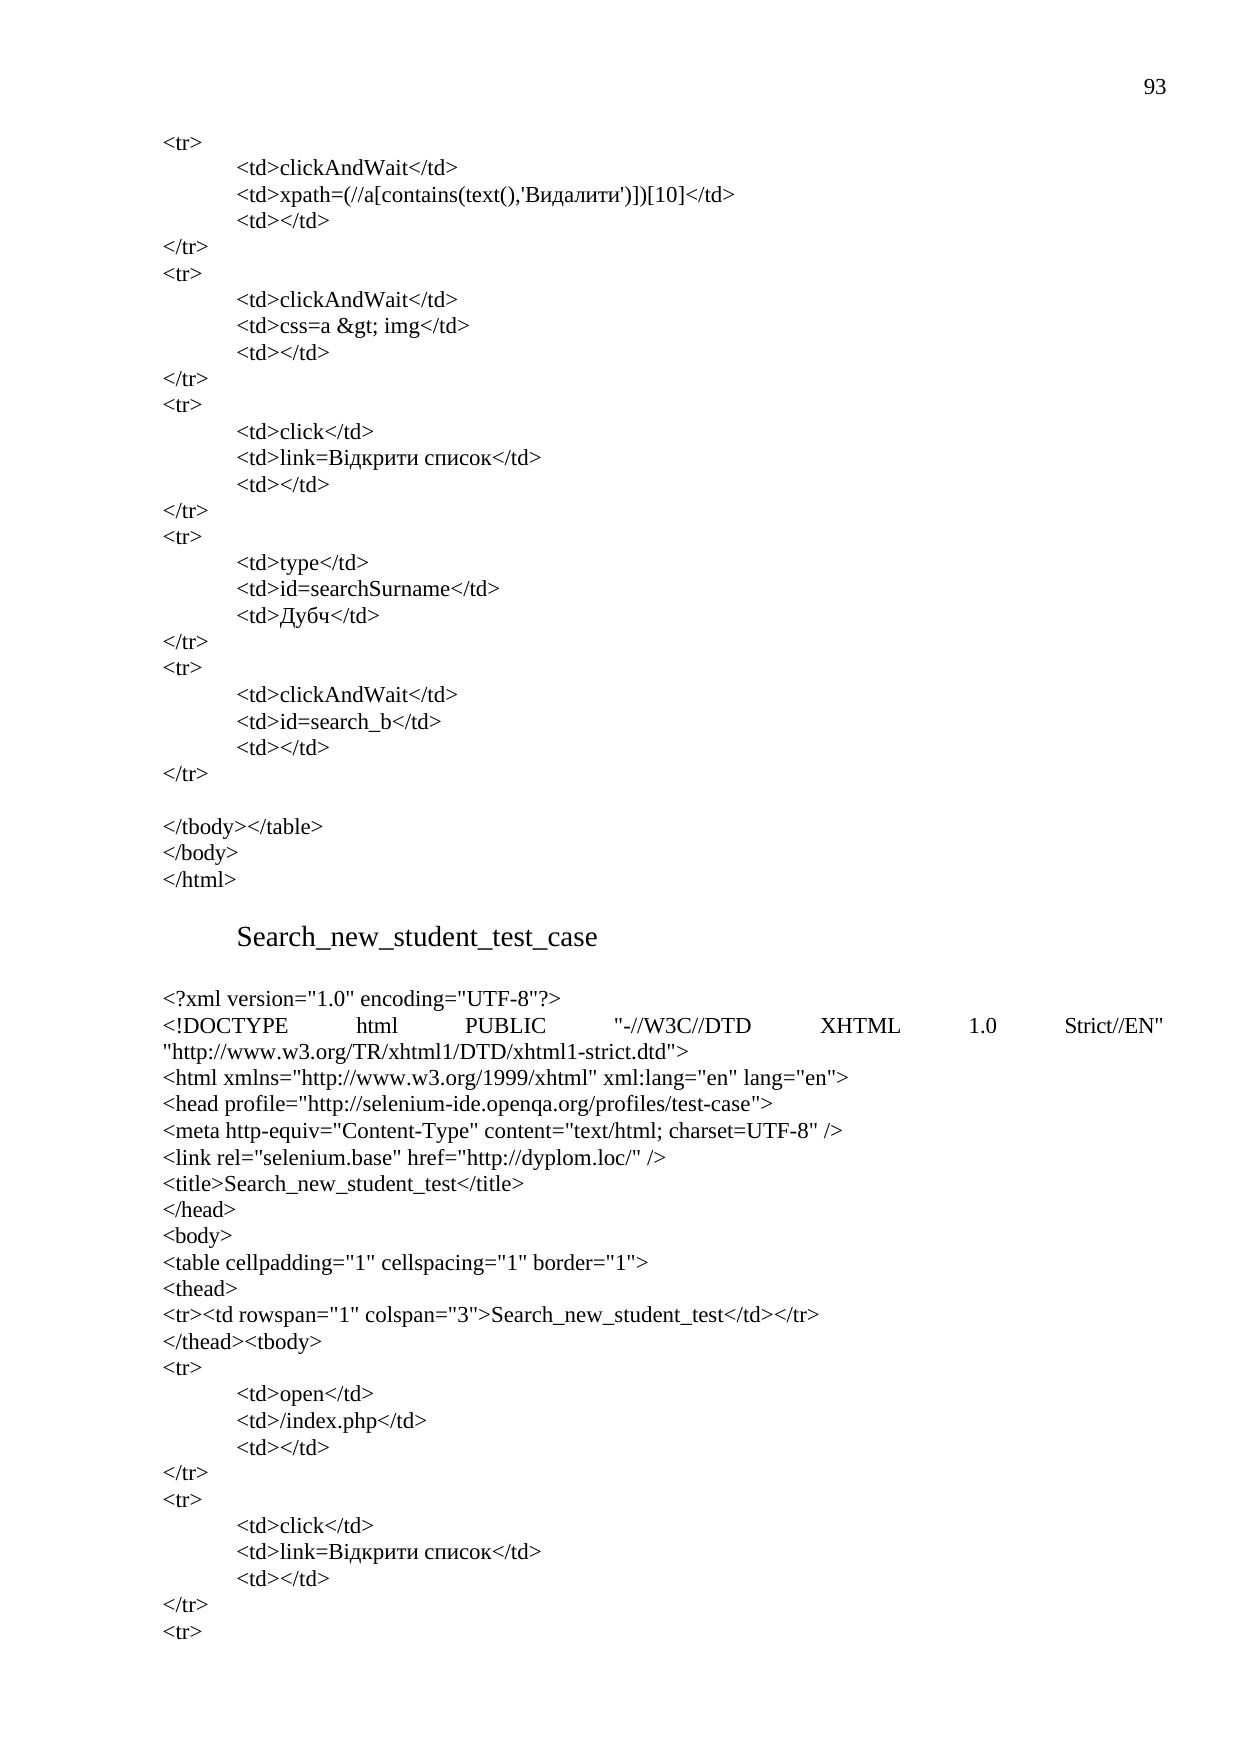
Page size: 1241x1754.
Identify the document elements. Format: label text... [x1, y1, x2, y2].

text <link rel="selenium.base" href="http://dyplom.loc/" /> [162, 1144, 1221, 1170]
text <td>id=search_b</td> [236, 708, 1221, 734]
text Search_new_student_test_case [236, 919, 1221, 952]
text </tr> [162, 1591, 209, 1618]
text <td></td> [236, 1433, 1221, 1460]
text <tr> [162, 523, 209, 549]
text </body> [162, 839, 1221, 866]
text </tr> [162, 760, 209, 787]
text <td>click</td> [236, 1513, 1221, 1539]
text </html> [162, 866, 1221, 892]
text <td>xpath=(//a[contains(text(),'Видалити')])[10]</td> [236, 181, 1221, 207]
text <tr> [162, 1618, 209, 1644]
text </head> [162, 1196, 1221, 1222]
text <td>id=searchSurname</td> [236, 576, 1221, 602]
text <tr> [162, 1354, 1221, 1381]
text <meta http-equiv="Content-Type" content="text/html; charset=UTF-8" /> [162, 1117, 1221, 1143]
text </tr> [162, 629, 209, 655]
text <tr> [162, 260, 209, 286]
text <td>link=Відкрити список</td> [236, 1539, 1221, 1565]
text <td>clickAndWait</td> [236, 154, 1221, 181]
text <html xmlns="http://www.w3.org/1999/xhtml" xml:lang="en" lang="en"> [162, 1065, 1221, 1091]
text <table cellpadding="1" cellspacing="1" border="1"> [162, 1249, 1221, 1275]
text <td>type</td> [236, 550, 1221, 576]
text <td>clickAndWait</td> [236, 681, 1221, 708]
text <tr> [162, 391, 209, 418]
text </tr> [162, 233, 209, 259]
text <td>open</td> [236, 1381, 1221, 1407]
text <td></td> [236, 207, 1221, 234]
text <td></td> [236, 339, 1221, 365]
text <td></td> [236, 734, 1221, 761]
text <td></td> [236, 1565, 1221, 1591]
text <td></td> [236, 471, 1221, 497]
text <head profile="http://selenium-ide.openqa.org/profiles/test-case"> [162, 1091, 1221, 1117]
text </tr> [162, 497, 209, 523]
text <td>Дубч</td> [236, 602, 1221, 629]
text </tr> [162, 1459, 209, 1486]
text <thead> [162, 1275, 1221, 1301]
text <!DOCTYPE html PUBLIC "-//W3C//DTD XHTML 1.0 Strict//EN" "http://www.w3.org/TR/xhtml1/DTD/xhtml1-strict.dtd"> [162, 1012, 1167, 1064]
text </tbody></table> [162, 813, 1221, 839]
text <title>Search_new_student_test</title> [162, 1170, 1221, 1196]
text <tr> [162, 655, 209, 681]
text </tr> [162, 365, 209, 391]
text </thead><tbody> [162, 1328, 1221, 1354]
text <td>/index.php</td> [236, 1407, 1221, 1433]
text <?xml version="1.0" encoding="UTF-8"?> [162, 986, 1221, 1012]
text <td>css=a &gt; img</td> [236, 312, 1221, 339]
text <body> [162, 1222, 1221, 1249]
text <tr> [162, 1486, 209, 1512]
text <td>clickAndWait</td> [236, 286, 1221, 312]
text <td>click</td> [236, 418, 1221, 444]
text <td>link=Відкрити список</td> [236, 444, 1221, 471]
text <tr><td rowspan="1" colspan="3">Search_new_student_test</td></tr> [162, 1301, 1221, 1328]
